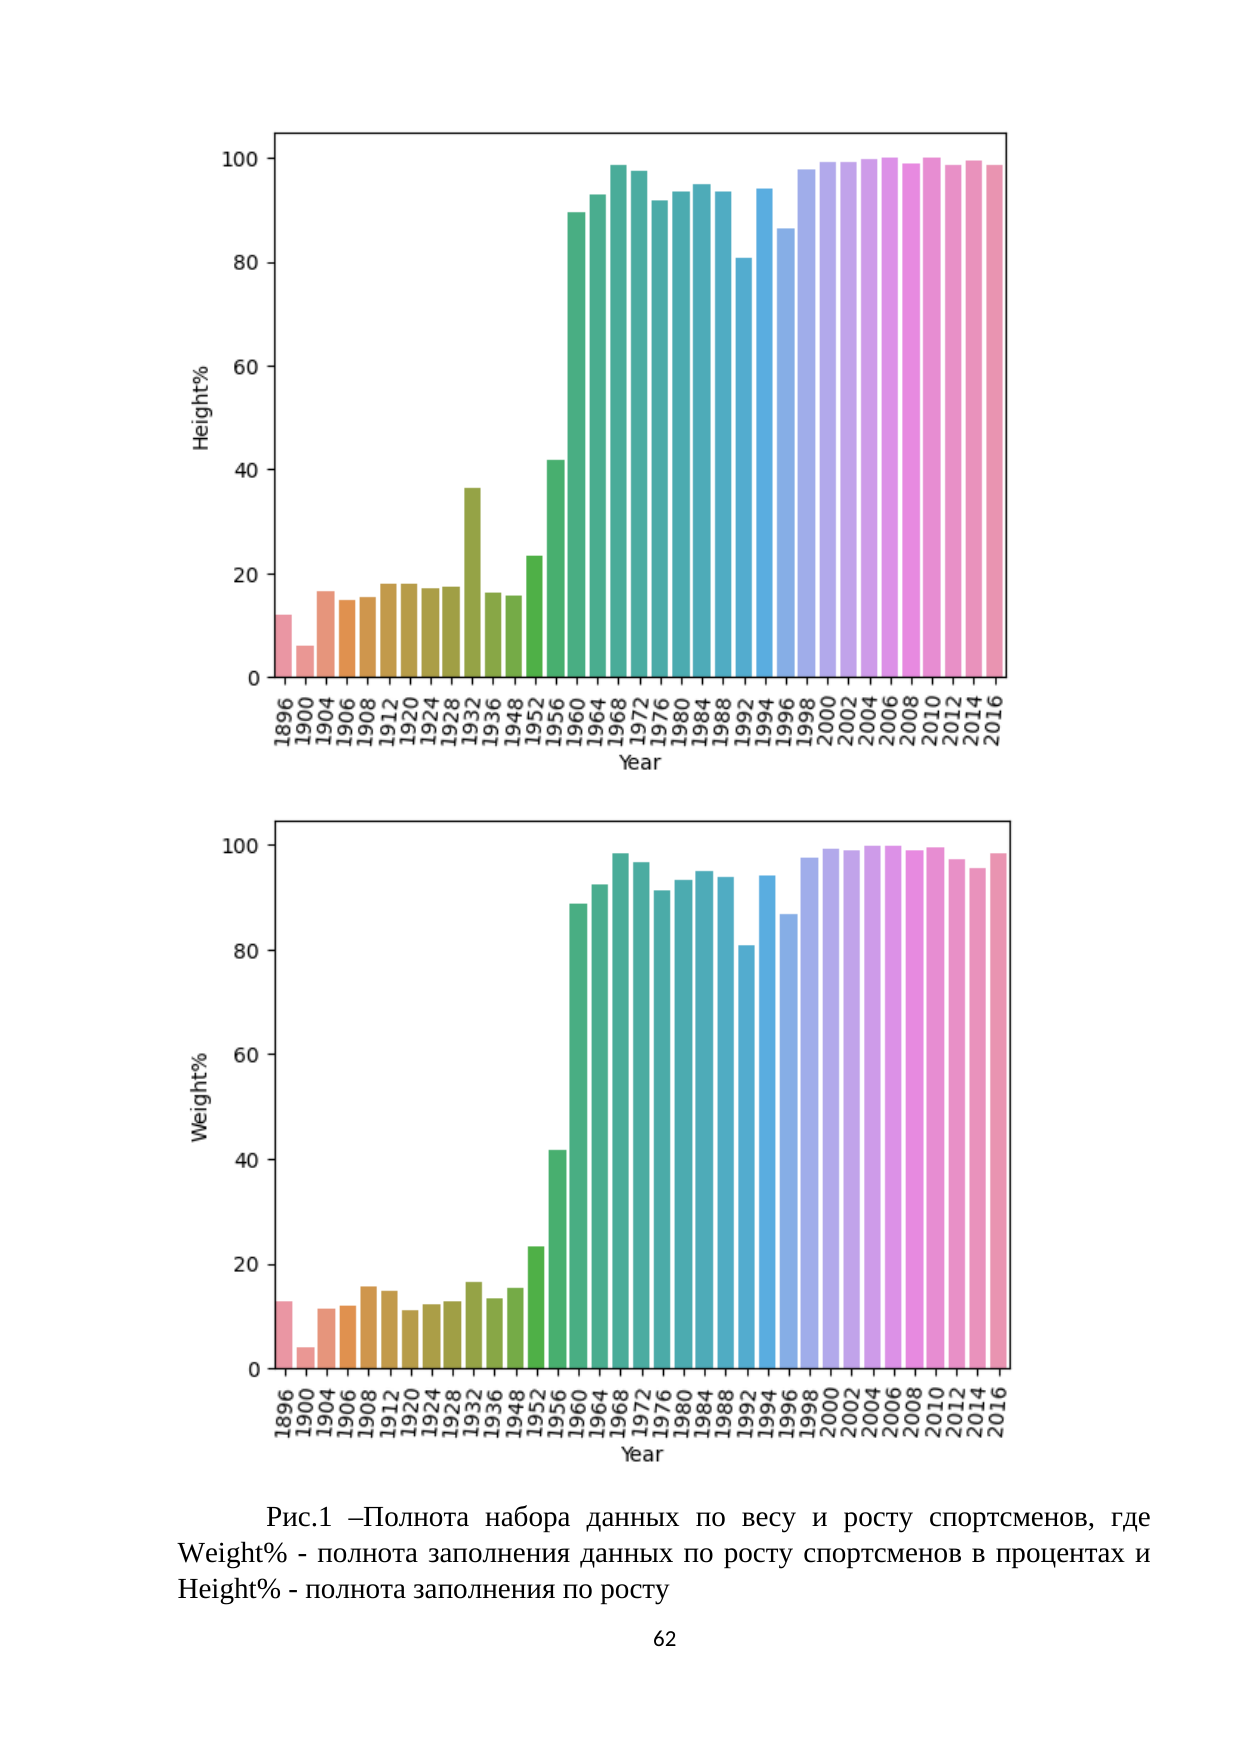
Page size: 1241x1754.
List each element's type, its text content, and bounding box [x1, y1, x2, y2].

text Рис.1 –Полнота набора данных по весу и росту спортсменов, где Weight% - полнота заполнения данных по росту спортсменов в процентах и Height% - полнота заполнения по росту [177, 1499, 1152, 1605]
picture [177, 118, 1022, 789]
picture [177, 807, 1025, 1481]
